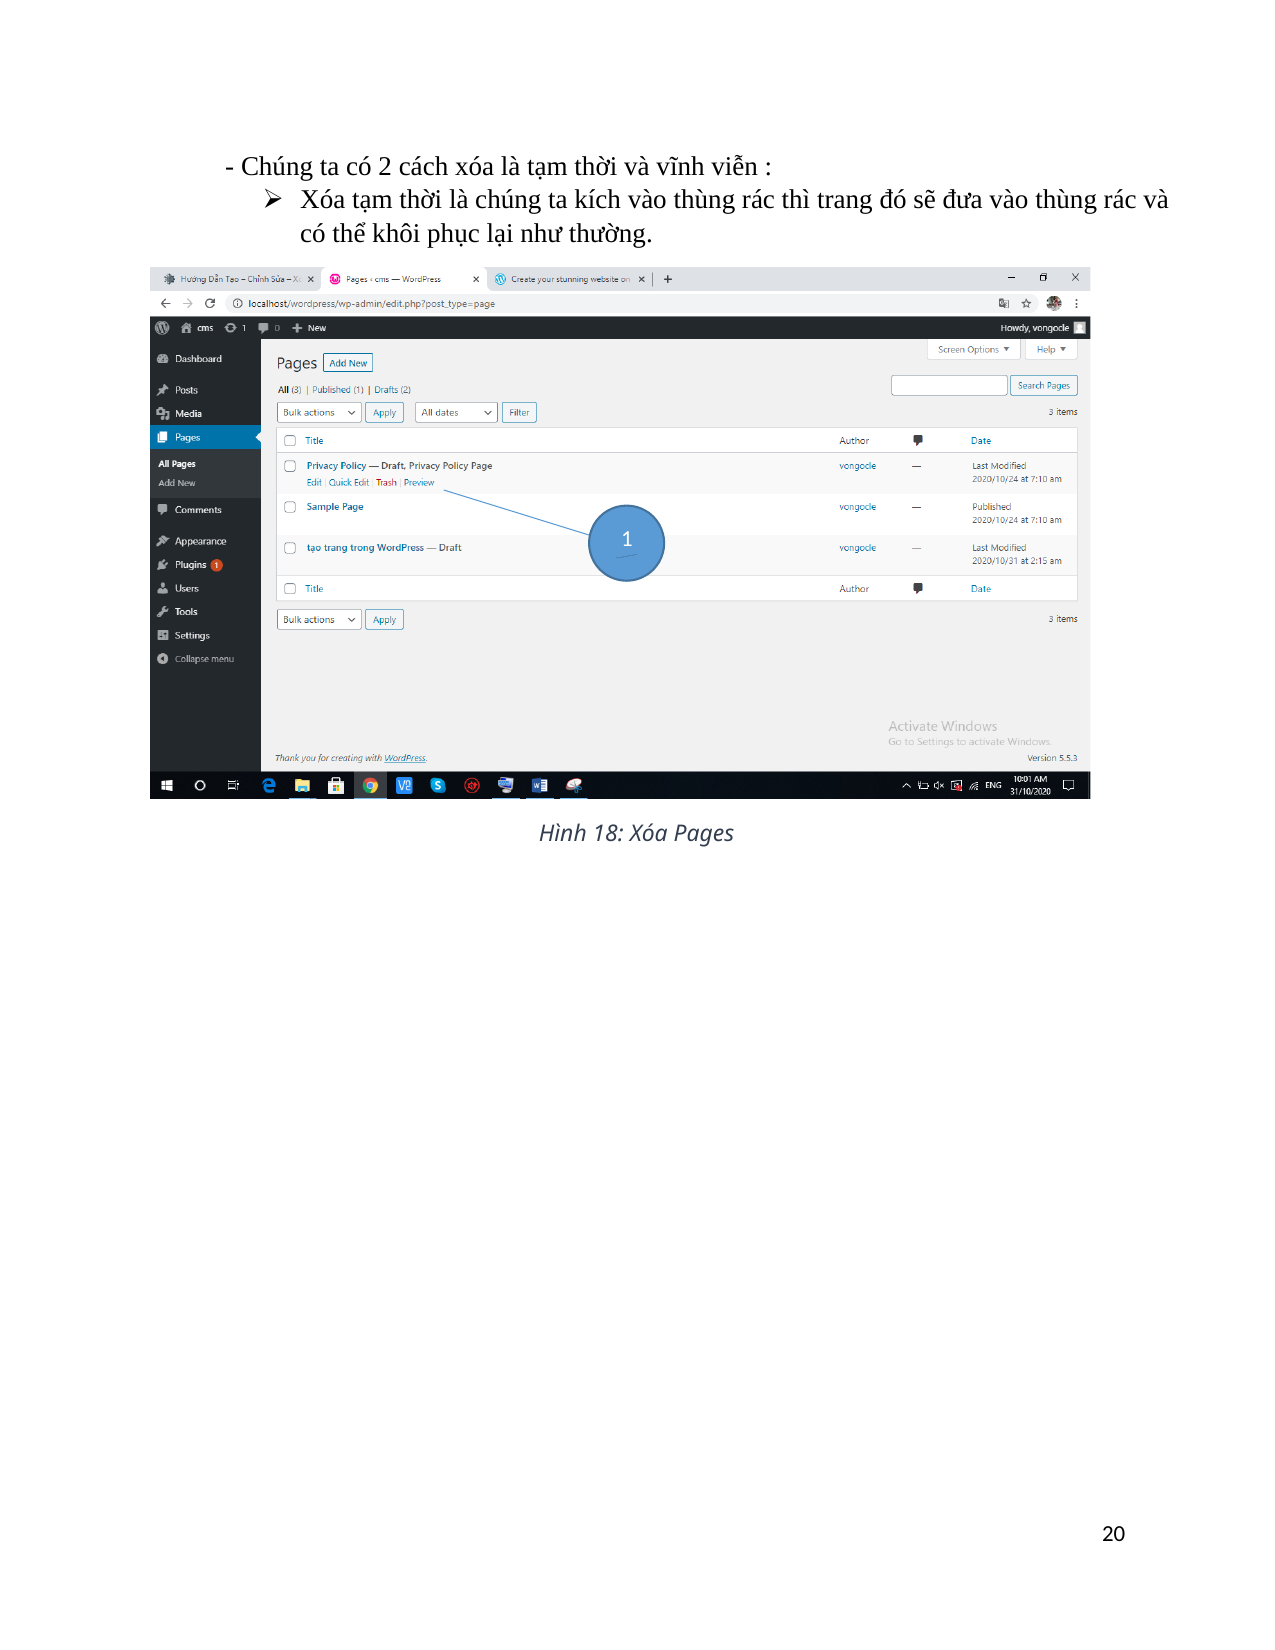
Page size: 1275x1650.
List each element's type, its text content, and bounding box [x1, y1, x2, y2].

picture [158, 432, 167, 442]
list - Chúng ta có 2 cách xóa là tạm thời và vĩnh viễn : [225, 150, 1188, 181]
list Xóa tạm thời là chúng ta kích vào thùng rác thì trang đó sẽ đưa vào thùng rác và có thể khôi phục lại như thường. [262, 183, 1188, 248]
picture [150, 267, 1091, 799]
